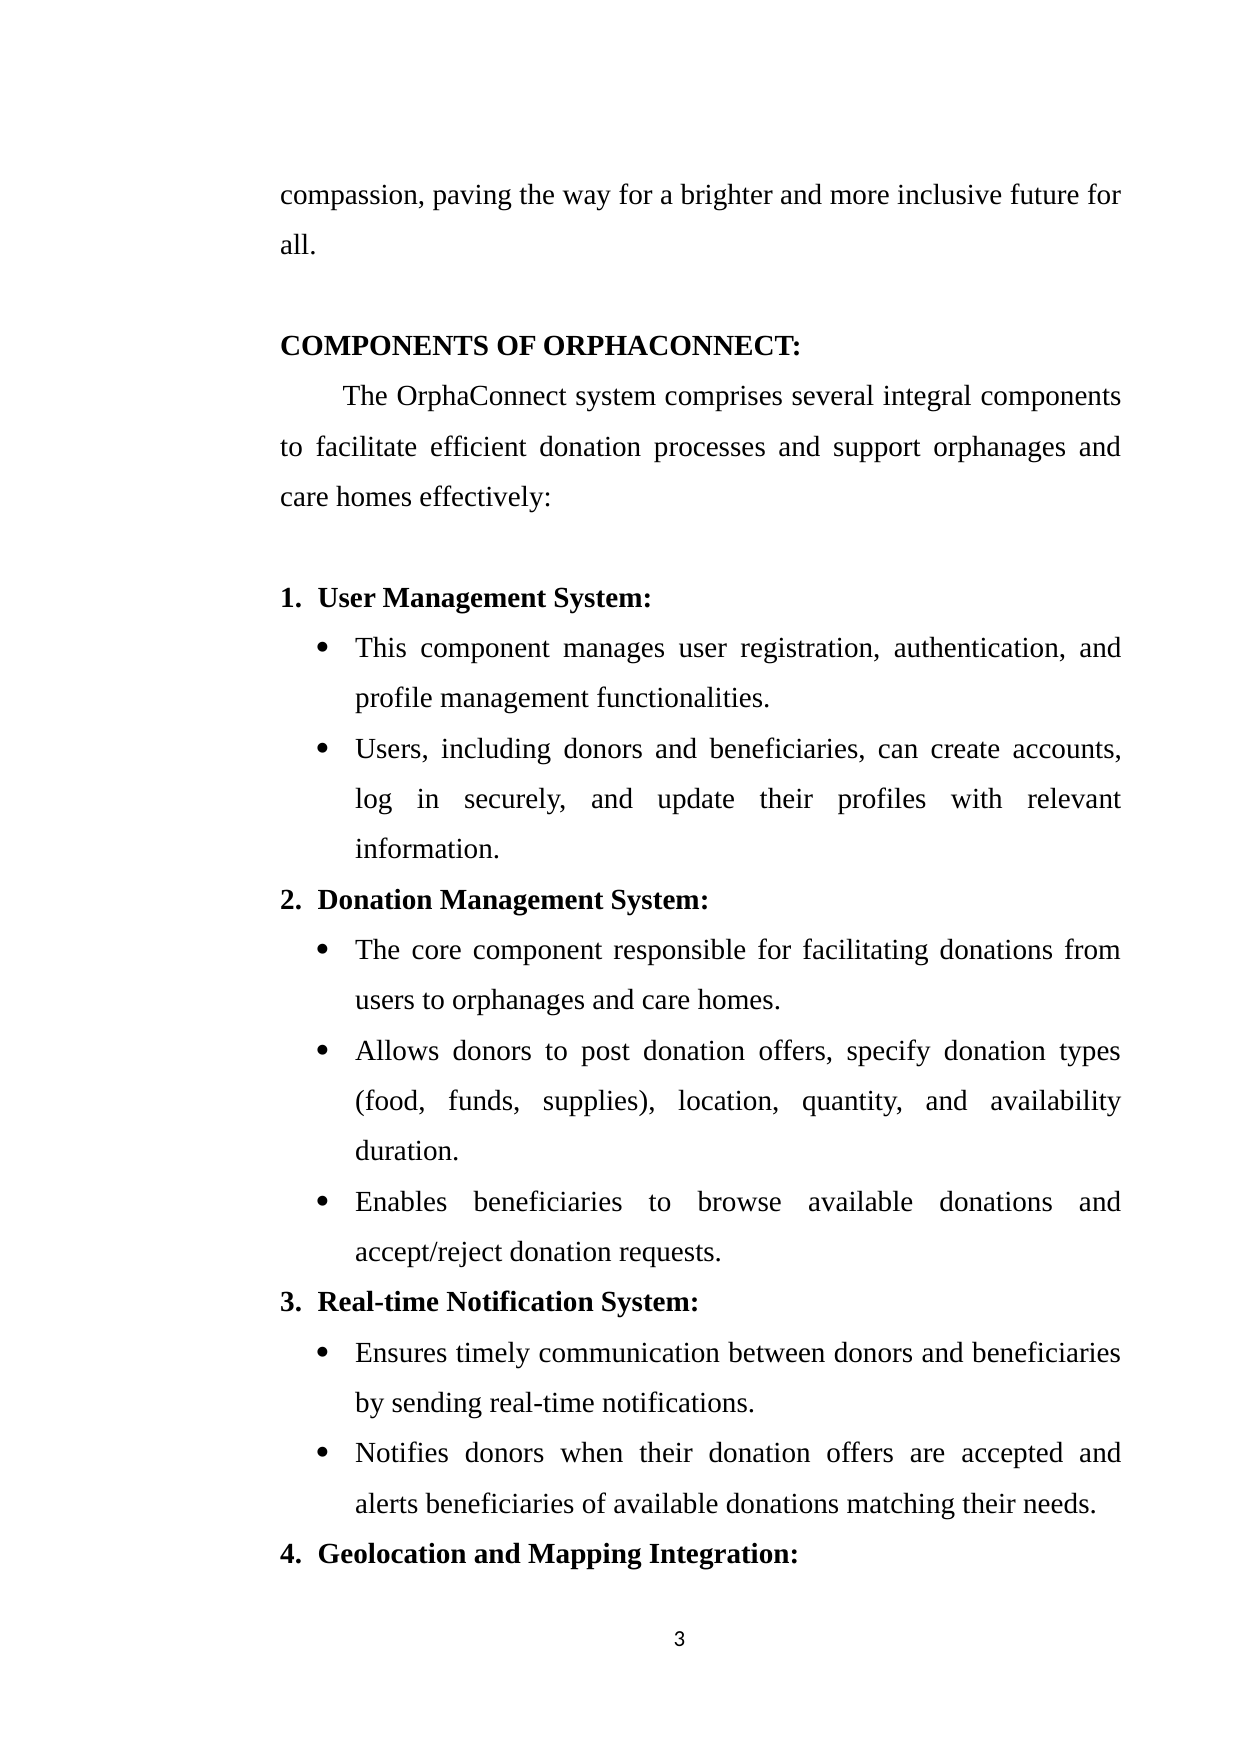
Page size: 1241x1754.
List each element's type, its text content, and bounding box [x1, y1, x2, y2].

list Enables beneficiaries to browse available donations and accept/reject donation requests. [317, 1184, 1122, 1268]
list COMPONENTS OF ORPHACONNECT: [280, 328, 1122, 362]
list The OrphaConnect system comprises several integral components to facilitate efficient donation processes and support orphanages and care homes effectively: [280, 378, 1122, 513]
list This component manages user registration, authentication, and profile management functionalities. [317, 630, 1122, 714]
list Allows donors to post donation offers, specify donation types (food, funds, supplies), location, quantity, and availability duration. [317, 1033, 1122, 1167]
list Donation Management System: [280, 882, 1122, 915]
list Real-time Notification System: [280, 1284, 1122, 1318]
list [280, 177, 1122, 261]
list The core component responsible for facilitating donations from users to orphanages and care homes. [317, 932, 1122, 1016]
list Geolocation and Mapping Integration: [280, 1536, 1122, 1570]
list Users, including donors and beneficiaries, can create accounts, log in securely, and update their profiles with relevant information. [317, 731, 1122, 865]
list Notifies donors when their donation offers are accepted and alerts beneficiaries of available donations matching their needs. [317, 1436, 1122, 1519]
list User Management System: [280, 580, 1122, 613]
list Ensures timely communication between donors and beneficiaries by sending real-time notifications. [317, 1335, 1122, 1419]
